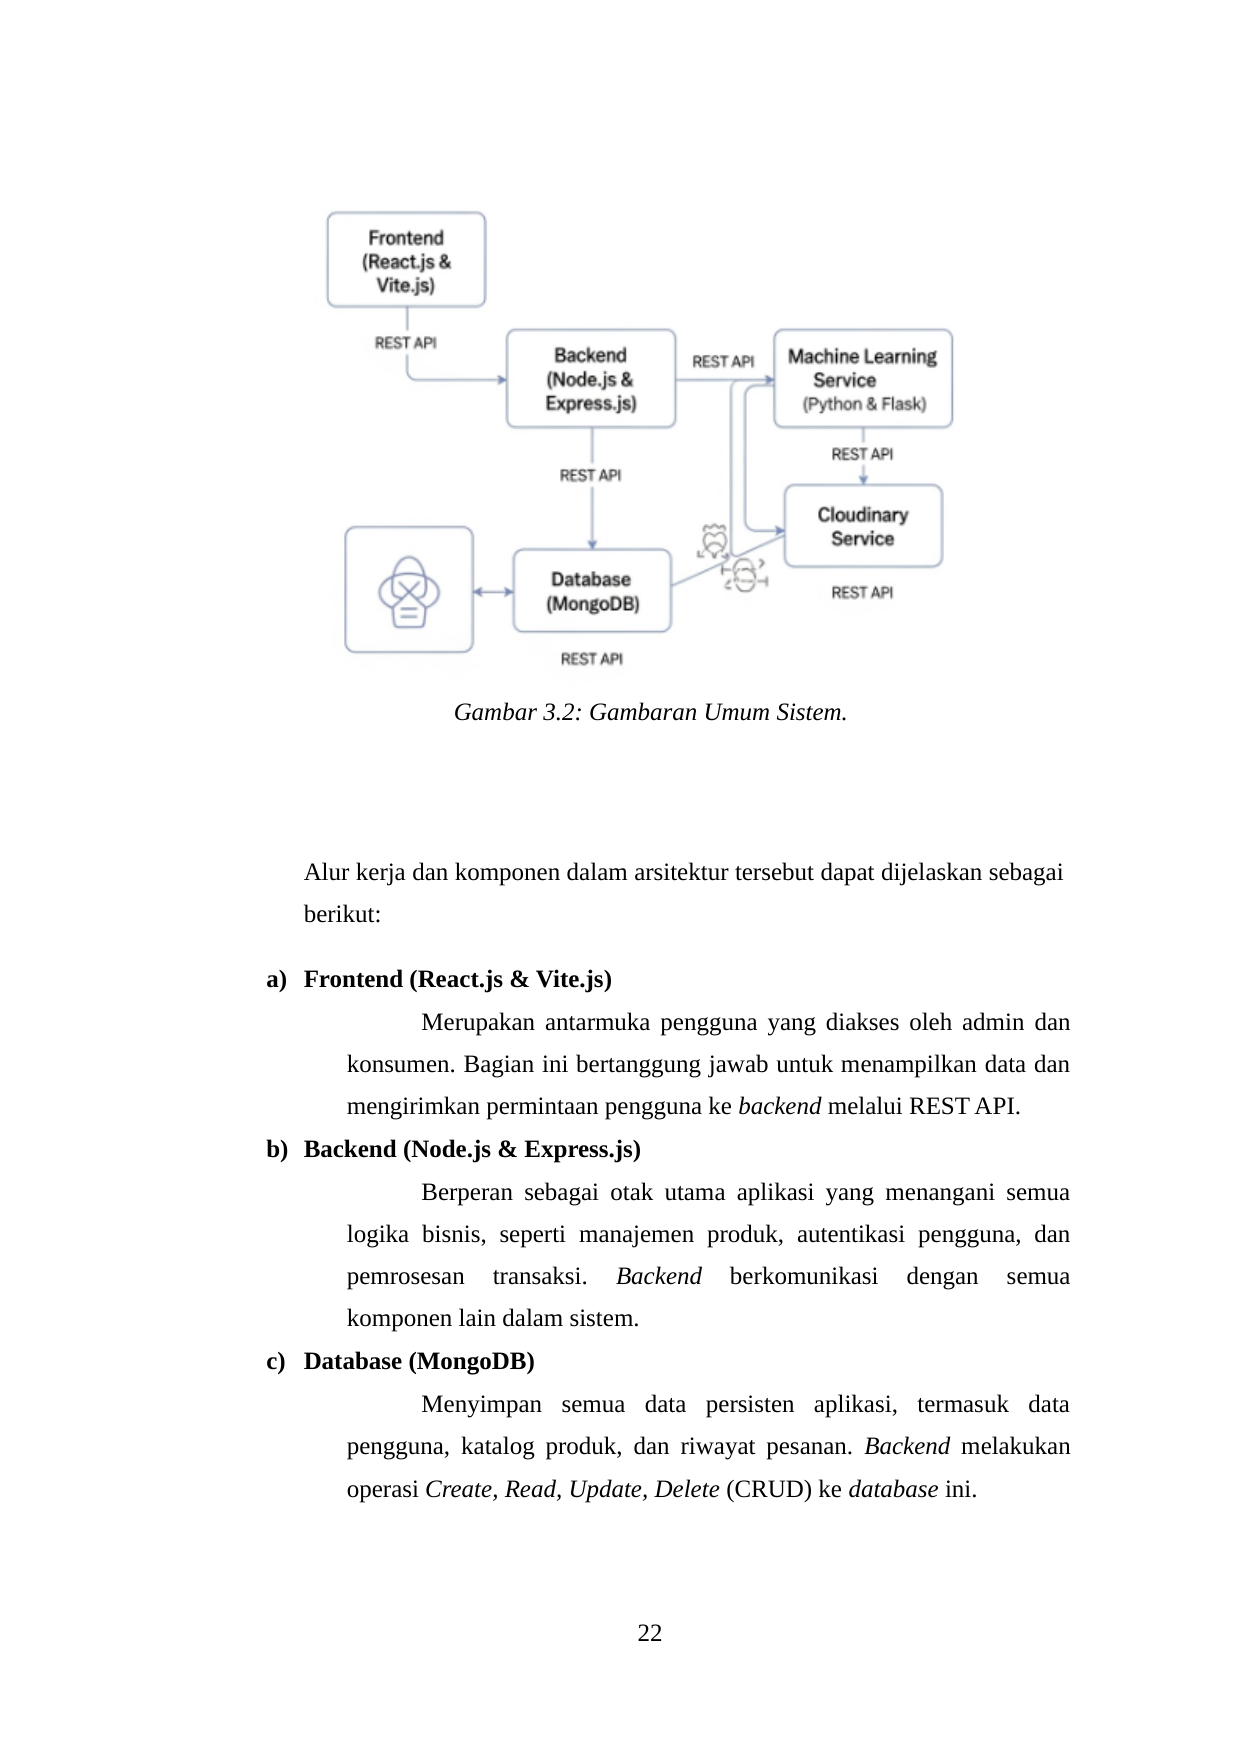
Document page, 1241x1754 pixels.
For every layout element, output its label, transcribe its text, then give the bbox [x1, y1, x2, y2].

subtitle Backend (Node.js & Express.js) [266, 1134, 1077, 1163]
picture [304, 177, 969, 689]
text Berperan sebagai otak utama aplikasi yang menangani semua logika bisnis, seperti manajemen produk, autentikasi pengguna, dan pemrosesan transaksi. Backend berkomunikasi dengan semua komponen lain dalam sistem. [347, 1177, 1071, 1332]
text Gambar 3.2: Gambaran Umum Sistem. [379, 697, 1039, 726]
subtitle Database (MongoDB) [266, 1346, 1077, 1375]
text Alur kerja dan komponen dalam arsitektur tersebut dapat dijelaskan sebagai berikut: [303, 857, 1064, 928]
text Merupakan antarmuka pengguna yang diakses oleh admin dan konsumen. Bagian ini bertanggung jawab untuk menampilkan data dan mengirimkan permintaan pengguna ke backend melalui REST API. [347, 1007, 1071, 1120]
text Menyimpan semua data persisten aplikasi, termasuk data pengguna, katalog produk, dan riwayat pesanan. Backend melakukan operasi Create, Read, Update, Delete (CRUD) ke database ini. [347, 1389, 1071, 1502]
subtitle Frontend (React.js & Vite.js) [266, 964, 1077, 993]
